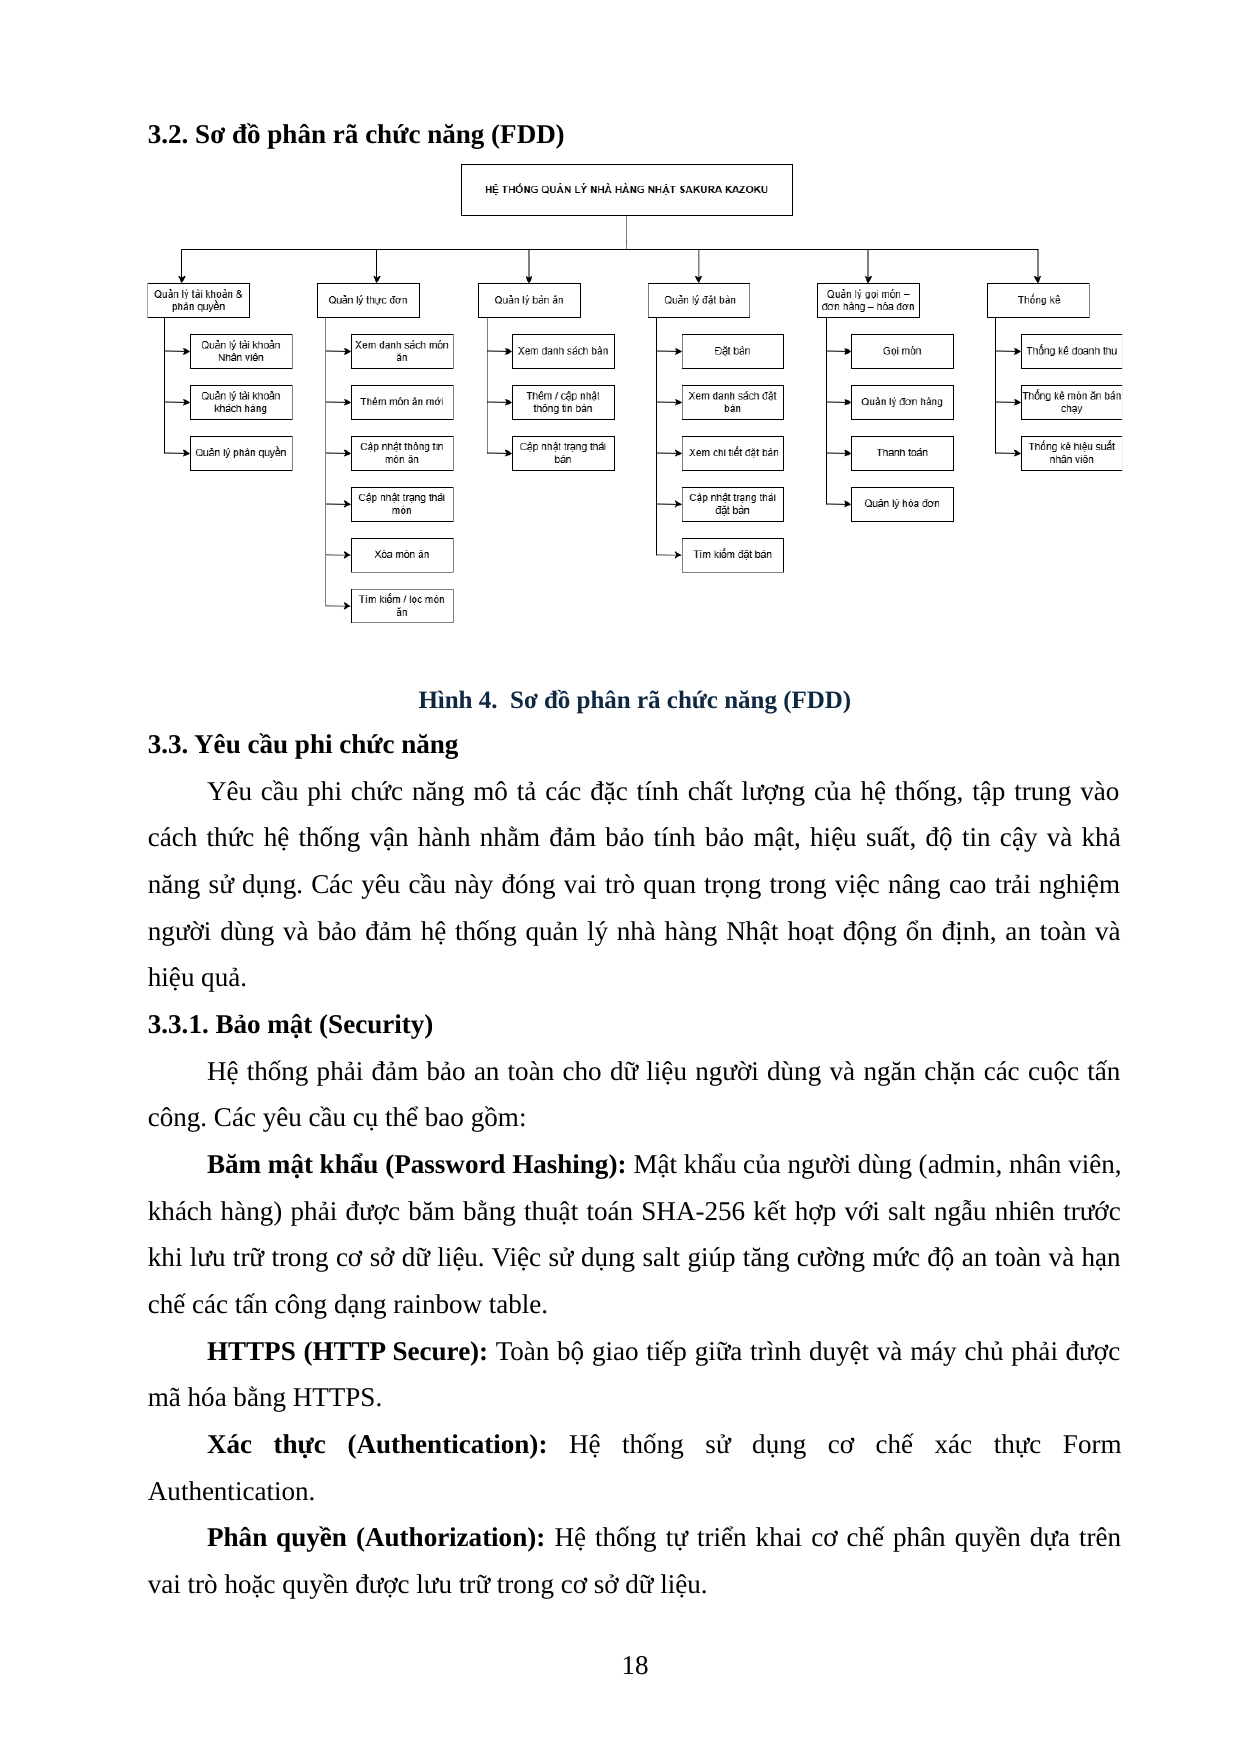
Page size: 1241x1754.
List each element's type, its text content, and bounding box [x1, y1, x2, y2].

text HTTPS (HTTP Secure): Toàn bộ giao tiếp giữa trình duyệt và máy chủ phải được mã hóa bằng HTTPS. [148, 1335, 1122, 1413]
text Phân quyền (Authorization): Hệ thống tự triển khai cơ chế phân quyền dựa trên vai trò hoặc quyền được lưu trữ trong cơ sở dữ liệu. [148, 1521, 1122, 1599]
text Hình 4. Sơ đồ phân rã chức năng (FDD) [148, 685, 1122, 714]
subtitle 3.3. Yêu cầu phi chức năng [148, 728, 1122, 759]
picture [147, 164, 1123, 623]
text Yêu cầu phi chức năng mô tả các đặc tính chất lượng của hệ thống, tập trung vào cách thức hệ thống vận hành nhằm đảm bảo tính bảo mật, hiệu suất, độ tin cậy và khả năng sử dụng. Các yêu cầu này đóng vai trò quan trọng trong việc nâng cao trải nghiệm người dùng và bảo đảm hệ thống quản lý nhà hàng Nhật hoạt động ổn định, an toàn và hiệu quả. [148, 775, 1122, 993]
subtitle 3.3.1. Bảo mật (Security) [148, 1008, 1122, 1039]
subtitle 3.2. Sơ đồ phân rã chức năng (FDD) [148, 118, 1122, 149]
text Hệ thống phải đảm bảo an toàn cho dữ liệu người dùng và ngăn chặn các cuộc tấn công. Các yêu cầu cụ thể bao gồm: [148, 1055, 1122, 1133]
text Băm mật khẩu (Password Hashing): Mật khẩu của người dùng (admin, nhân viên, khách hàng) phải được băm bằng thuật toán SHA-256 kết hợp với salt ngẫu nhiên trước khi lưu trữ trong cơ sở dữ liệu. Việc sử dụng salt giúp tăng cường mức độ an toàn và hạn chế các tấn công dạng rainbow table. [148, 1148, 1122, 1319]
text Xác thực (Authentication): Hệ thống sử dụng cơ chế xác thực Form Authentication. [148, 1428, 1122, 1506]
